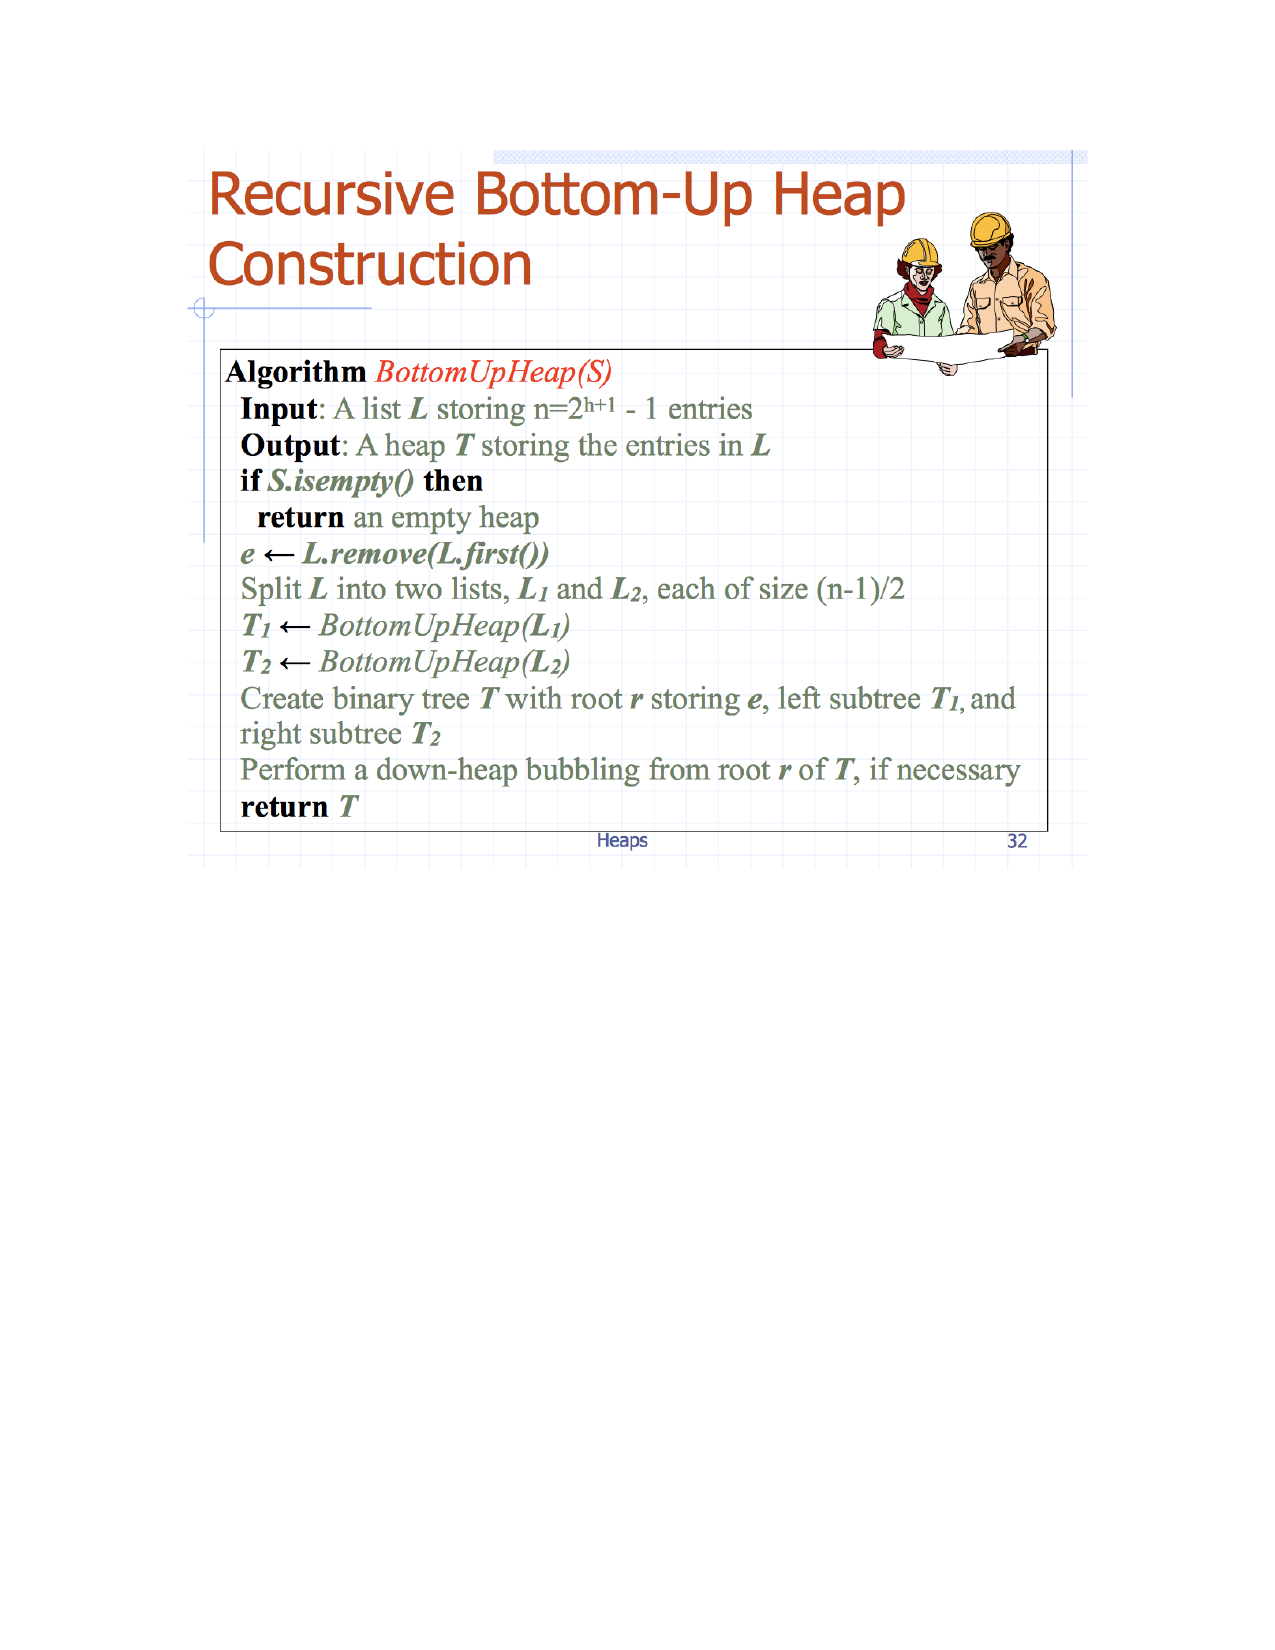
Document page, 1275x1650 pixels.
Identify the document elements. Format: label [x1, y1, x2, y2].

picture [187, 150, 1088, 869]
